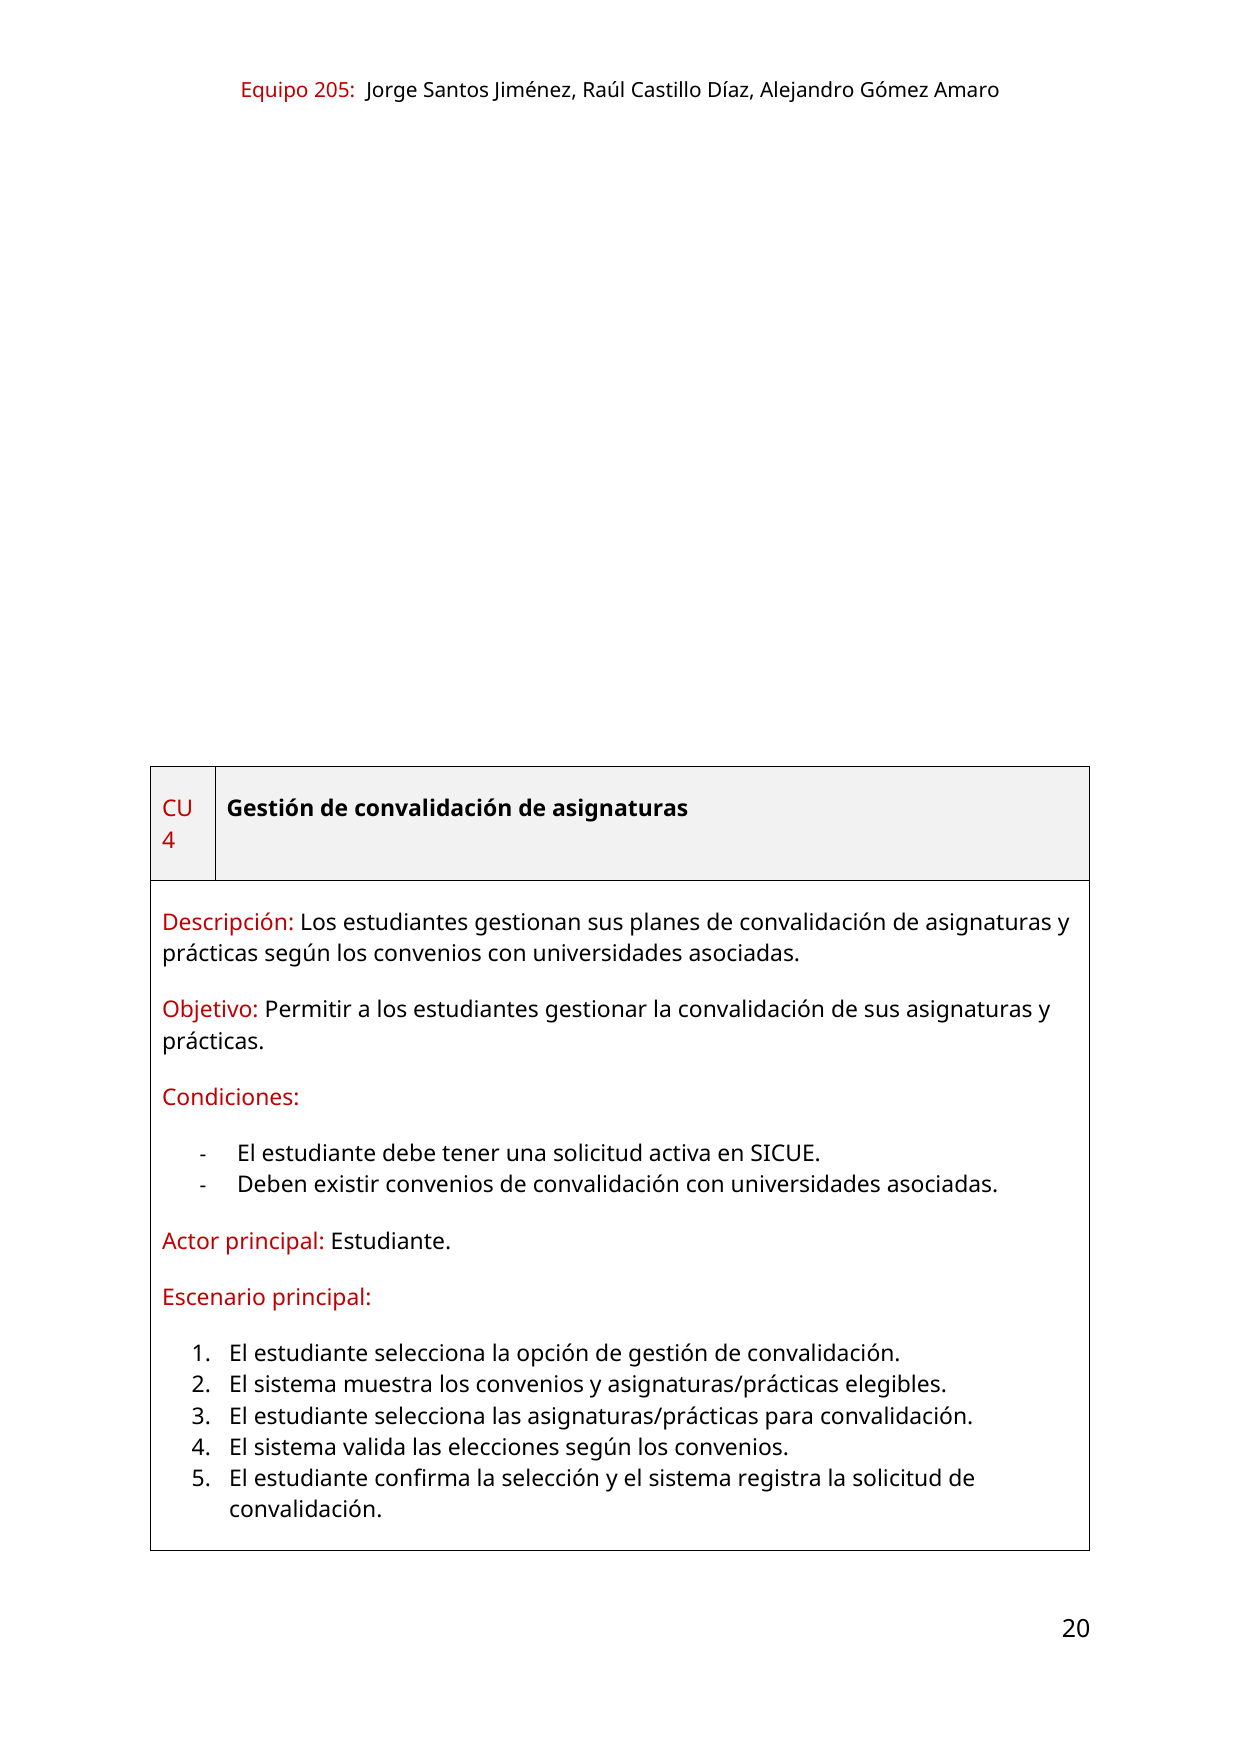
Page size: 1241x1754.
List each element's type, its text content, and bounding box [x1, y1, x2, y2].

table_header CU4 [151, 767, 215, 880]
table_header Gestión de convalidación de asignaturas [216, 767, 1089, 880]
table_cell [151, 881, 1089, 1549]
